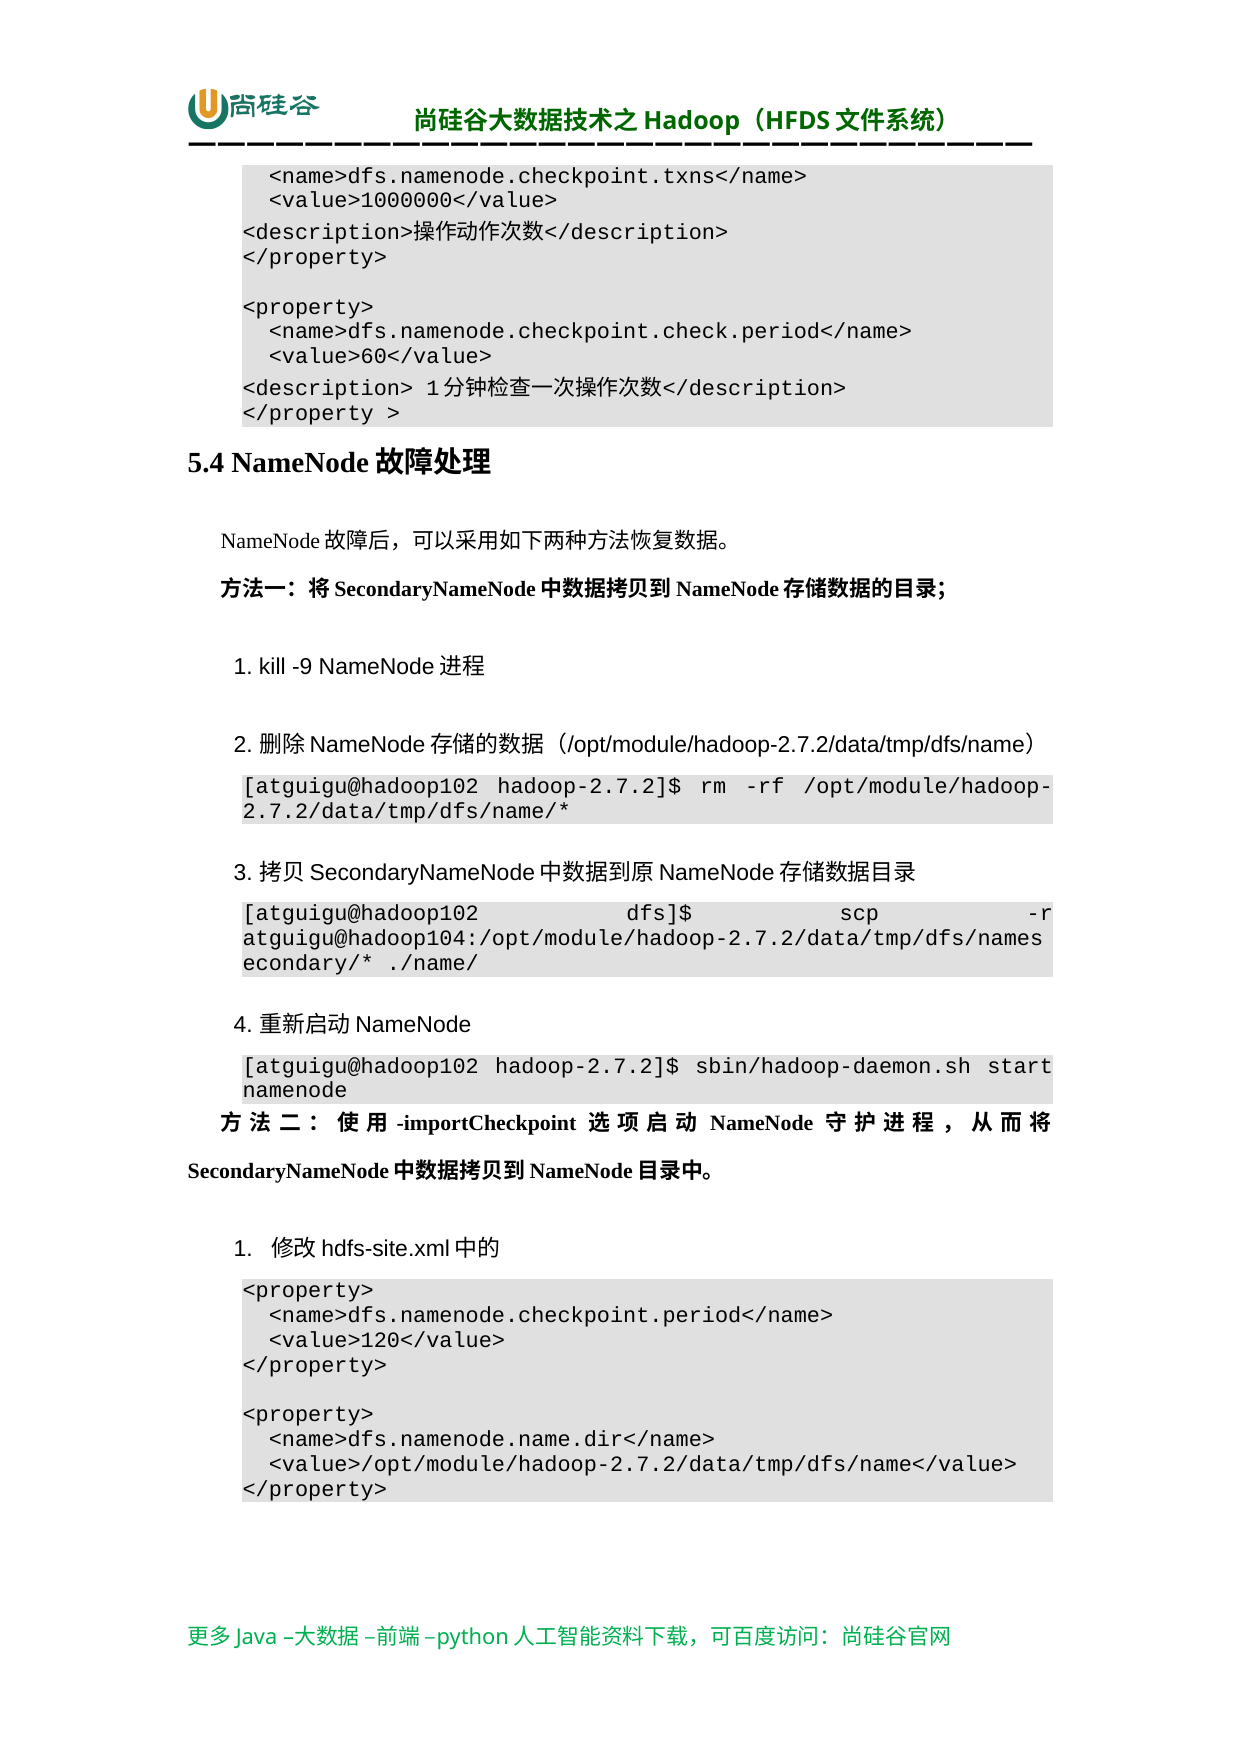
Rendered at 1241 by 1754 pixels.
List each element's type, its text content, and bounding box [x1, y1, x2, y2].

text </property > [242, 402, 1053, 427]
text 4. 重新启动NameNode [187, 990, 1053, 1055]
text 2. 删除NameNode存储的数据（/opt/module/hadoop-2.7.2/data/tmp/dfs/name） [187, 710, 1053, 775]
list 修改hdfs-site.xml中的 [233, 1214, 1053, 1279]
text </property> [242, 246, 1053, 271]
text </property> [242, 1478, 1053, 1502]
text <description> 1分钟检查一次操作次数</description> [242, 370, 1053, 402]
text 方法一：将SecondaryNameNode中数据拷贝到NameNode存储数据的目录； [187, 571, 1053, 603]
text <name>dfs.namenode.name.dir</name> [242, 1428, 1053, 1453]
text NameNode故障后，可以采用如下两种方法恢复数据。 [187, 522, 1053, 555]
text <name>dfs.namenode.checkpoint.check.period</name> [242, 321, 1053, 346]
text <property> [242, 296, 1053, 321]
text [atguigu@hadoop102 hadoop-2.7.2]$ sbin/hadoop-daemon.sh start namenode [242, 1055, 1053, 1104]
picture [187, 88, 320, 130]
text </property> [242, 1354, 1053, 1378]
text <value>/opt/module/hadoop-2.7.2/data/tmp/dfs/name</value> [242, 1453, 1053, 1478]
text 3. 拷贝SecondaryNameNode中数据到原NameNode存储数据目录 [187, 837, 1053, 902]
text <property> [242, 1279, 1053, 1304]
text <value>120</value> [242, 1329, 1053, 1354]
subtitle 5.4 NameNode故障处理 [187, 427, 1053, 492]
text <property> [242, 1403, 1053, 1428]
text <description>操作动作次数</description> [242, 214, 1053, 246]
text <value>60</value> [242, 346, 1053, 370]
text [atguigu@hadoop102 dfs]$ scp -r atguigu@hadoop104:/opt/module/hadoop-2.7.2/data/tmp/dfs/namesecondary/* ./name/ [242, 902, 1053, 977]
text <name>dfs.namenode.checkpoint.period</name> [242, 1304, 1053, 1329]
text <value>1000000</value> [242, 189, 1053, 214]
text 1. kill -9 NameNode进程 [187, 632, 1053, 697]
text [atguigu@hadoop102 hadoop-2.7.2]$ rm -rf /opt/module/hadoop-2.7.2/data/tmp/dfs/name/* [242, 775, 1053, 824]
text <name>dfs.namenode.checkpoint.txns</name> [242, 165, 1053, 189]
text 方法二：使用-importCheckpoint选项启动NameNode守护进程，从而将SecondaryNameNode中数据拷贝到NameNode目录中。 [187, 1104, 1053, 1186]
